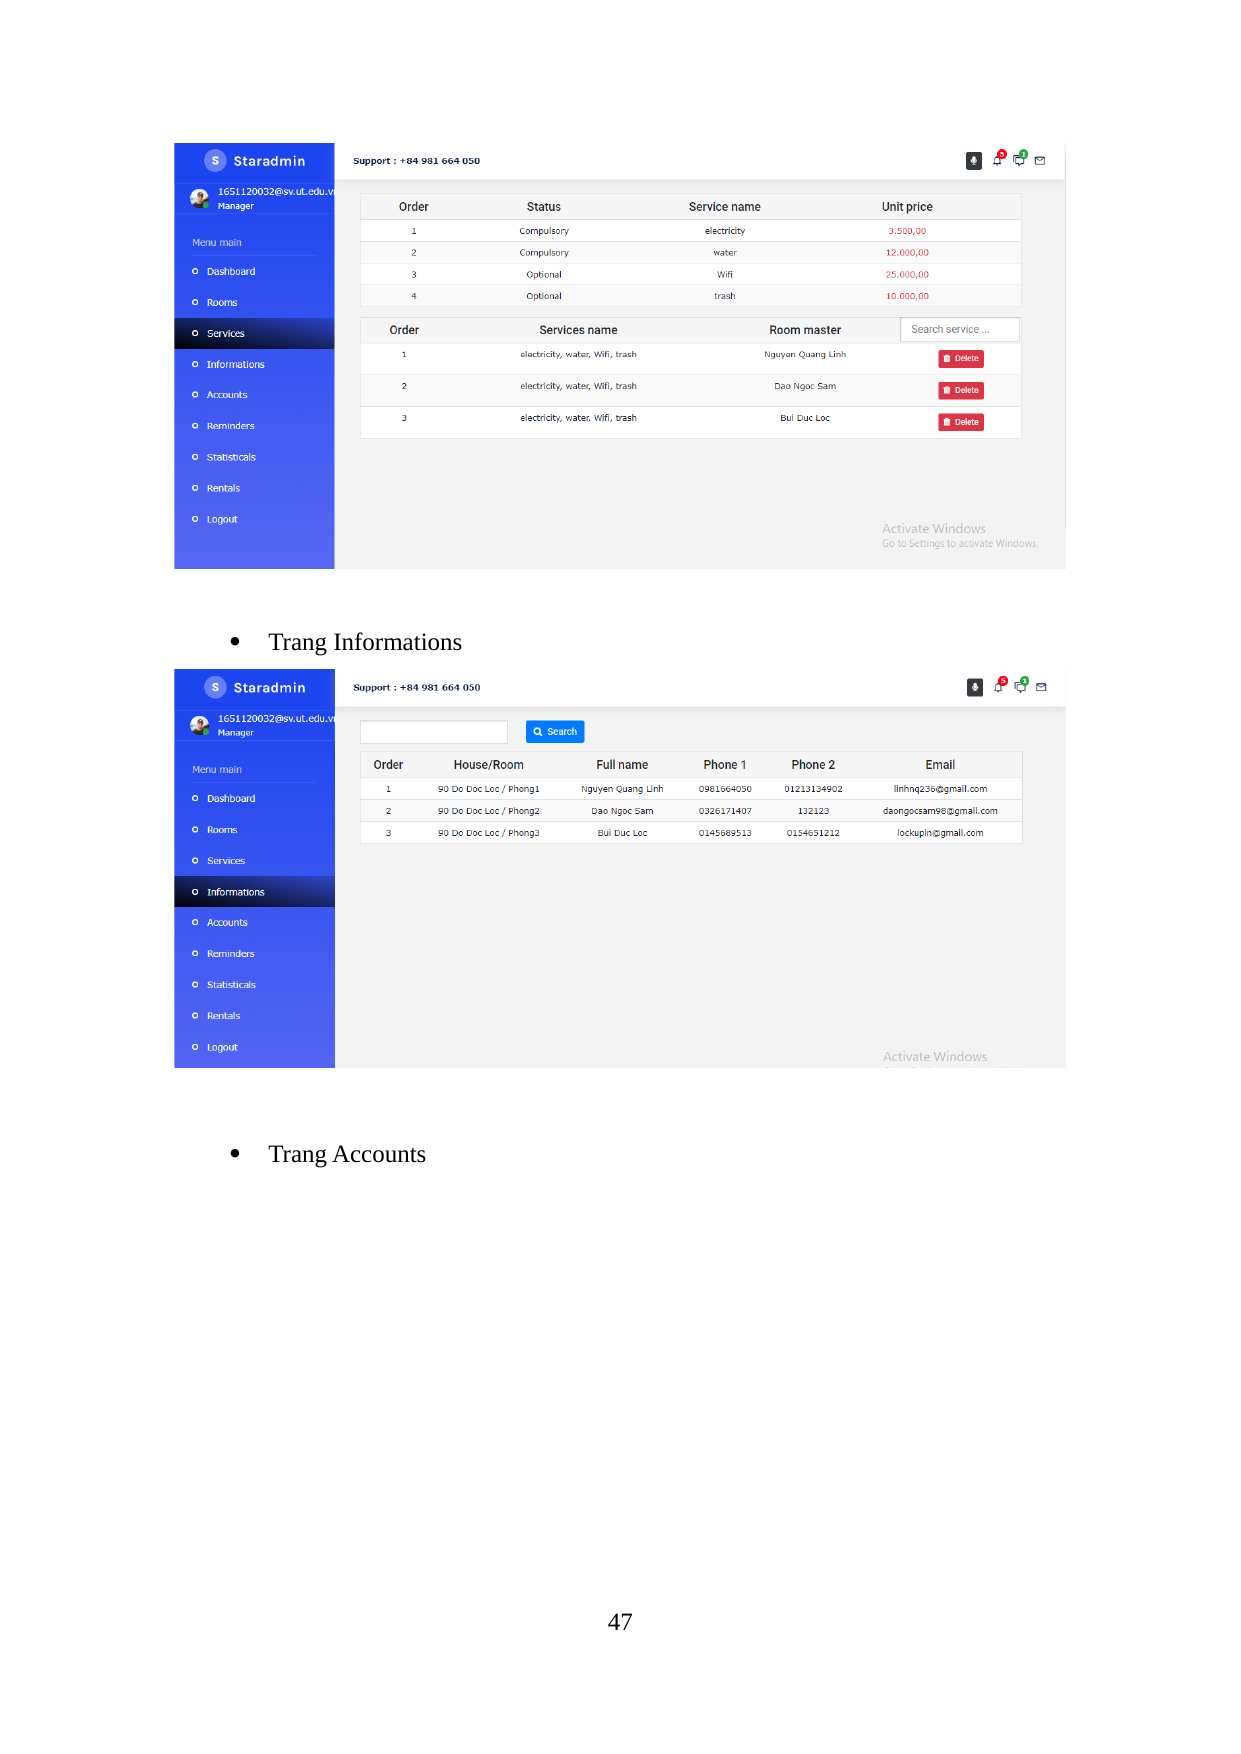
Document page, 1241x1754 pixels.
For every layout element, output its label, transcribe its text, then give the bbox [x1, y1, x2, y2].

list Trang Accounts [231, 1139, 1122, 1168]
picture [174, 669, 1066, 1068]
picture [174, 143, 1066, 569]
list Trang Informations [231, 627, 1122, 655]
